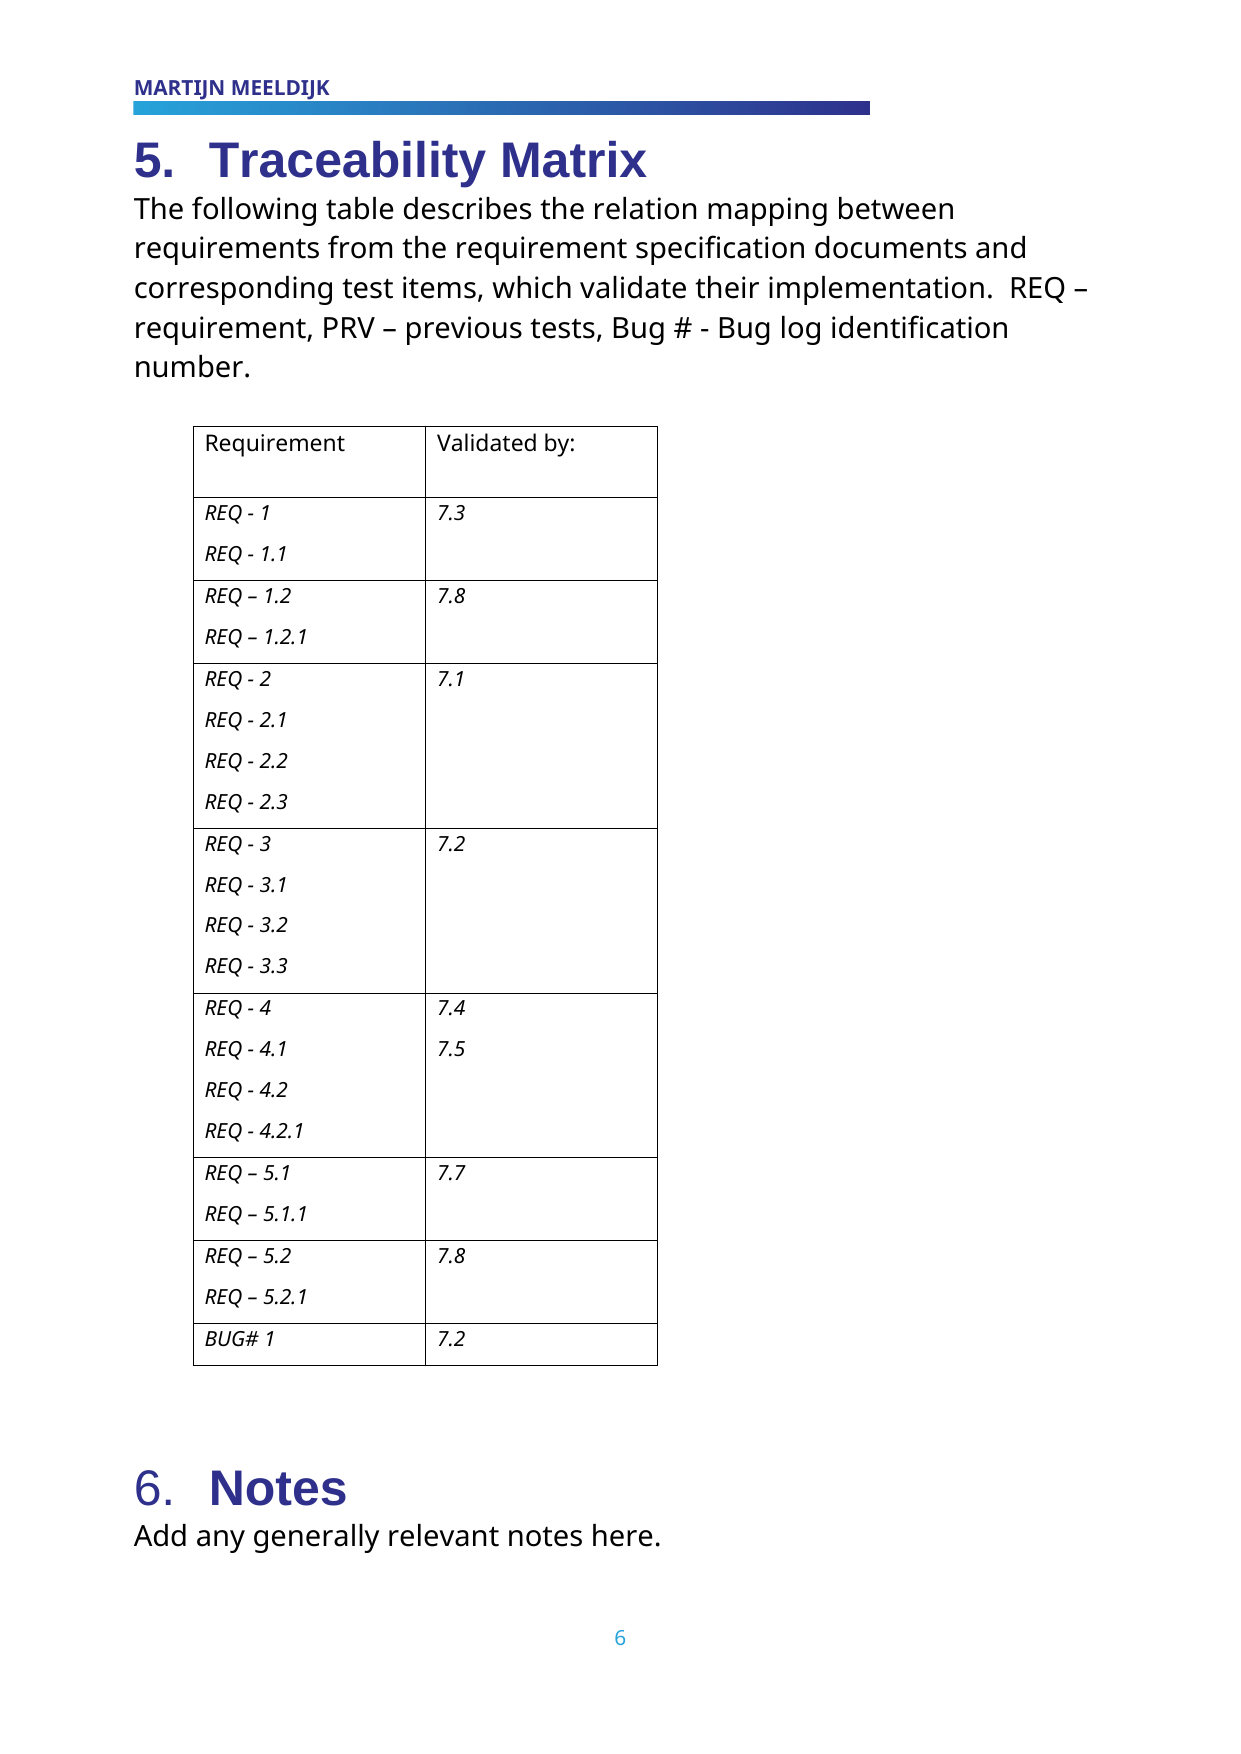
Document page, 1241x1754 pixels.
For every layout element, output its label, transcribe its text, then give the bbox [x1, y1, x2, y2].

table_cell REQ – 1.2 REQ – 1.2.1 [194, 581, 425, 663]
table_cell 7.8 [426, 581, 657, 663]
table_cell REQ – 5.1 REQ – 5.1.1 [194, 1158, 425, 1240]
table_cell REQ - 3 REQ - 3.1 REQ - 3.2 REQ - 3.3 [194, 829, 425, 992]
table_cell BUG# 1 [194, 1324, 425, 1365]
text Add any generally relevant notes here. [133, 1516, 1107, 1555]
table_cell REQ - 1 REQ - 1.1 [194, 498, 425, 580]
table_cell 7.2 [426, 1324, 657, 1365]
table_header Validated by: [426, 427, 657, 497]
table_cell REQ - 2 REQ - 2.1 REQ - 2.2 REQ - 2.3 [194, 664, 425, 828]
table_header Requirement [194, 427, 425, 497]
subtitle Notes [133, 1458, 1107, 1516]
table_cell REQ – 5.2 REQ – 5.2.1 [194, 1241, 425, 1323]
table_cell 7.2 [426, 829, 657, 992]
table_cell 7.1 [426, 664, 657, 828]
subtitle Traceability Matrix [133, 130, 1107, 188]
table_cell 7.4 7.5 [426, 994, 657, 1157]
table_cell REQ - 4 REQ - 4.1 REQ - 4.2 REQ - 4.2.1 [194, 994, 425, 1157]
table_cell 7.7 [426, 1158, 657, 1240]
table_cell 7.8 [426, 1241, 657, 1323]
text The following table describes the relation mapping between requirements from the requirement specification documents and corresponding test items, which validate their implementation. REQ – requirement, PRV – previous tests, Bug # - Bug log identification number. [133, 188, 1107, 386]
table_cell 7.3 [426, 498, 657, 580]
